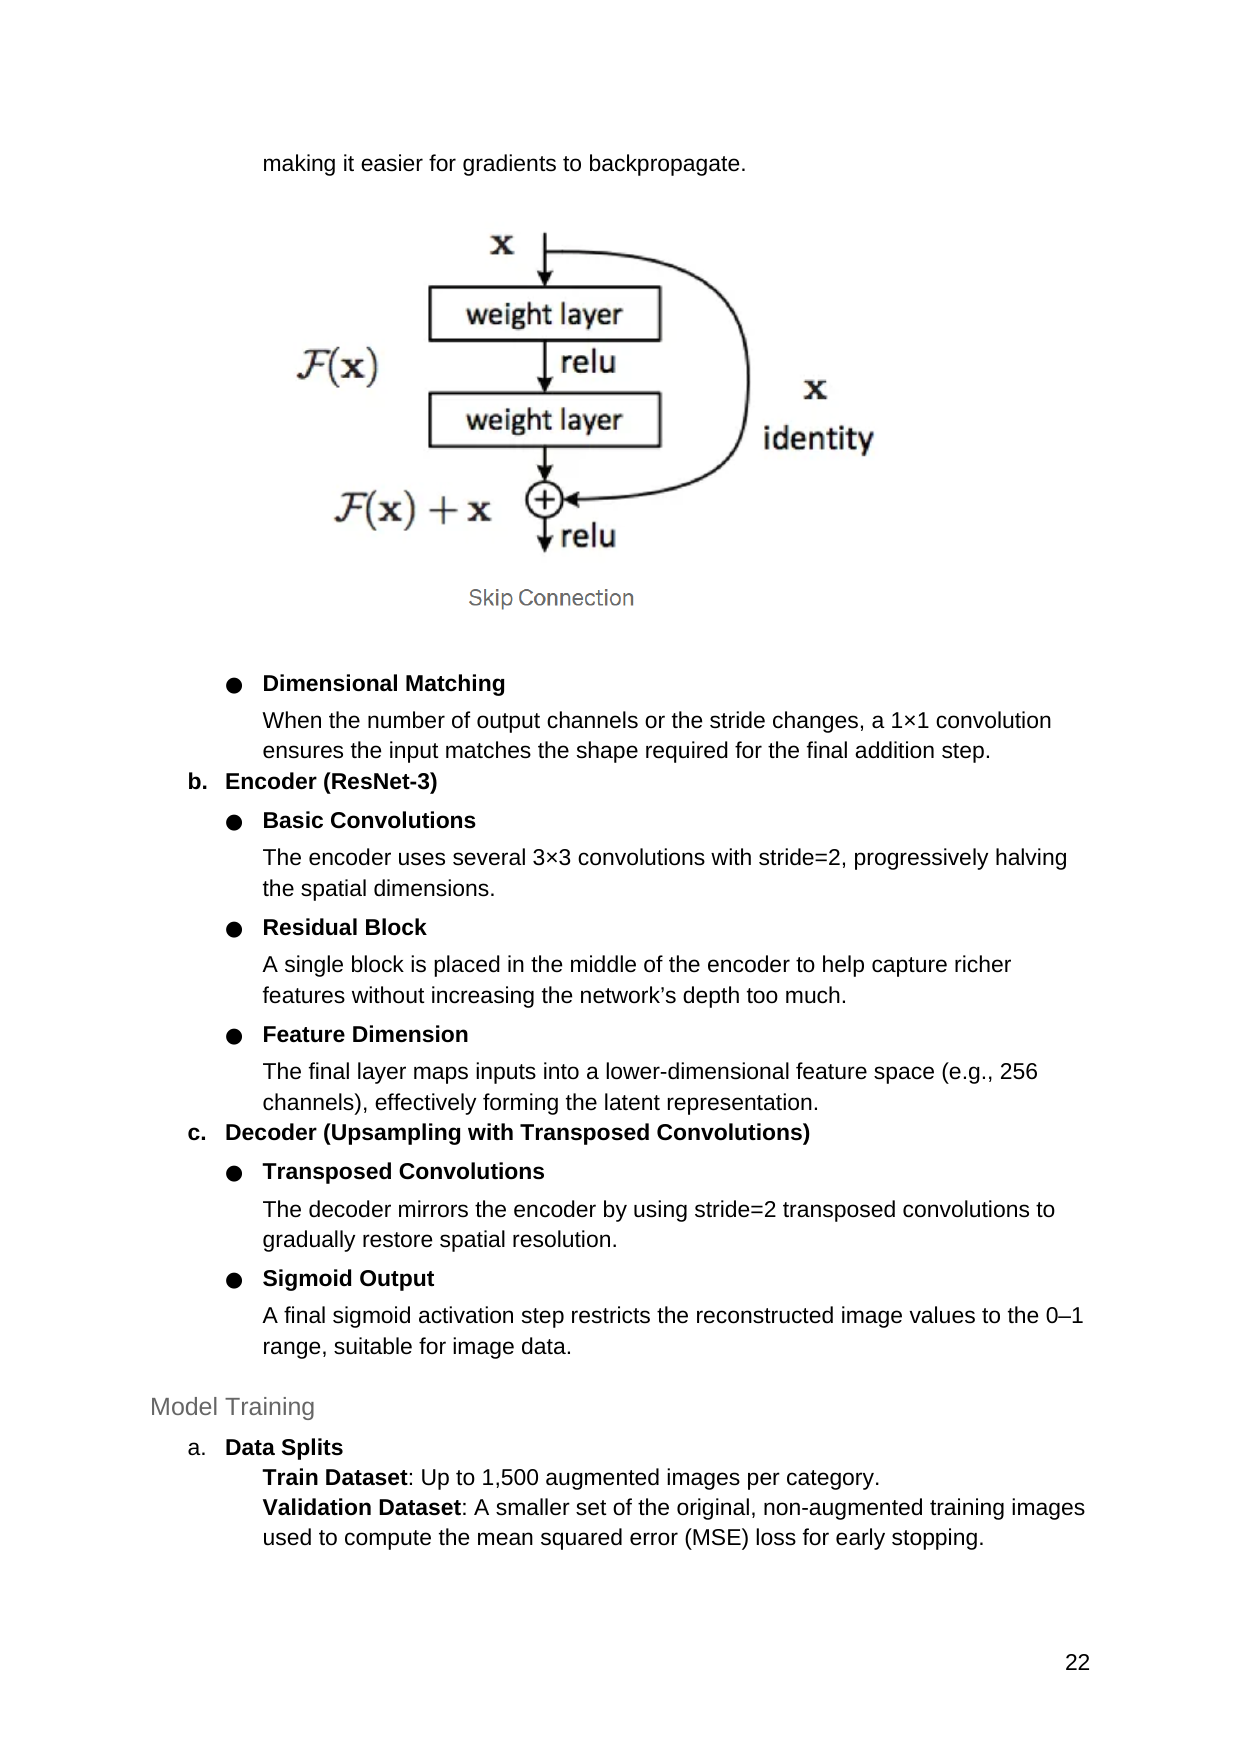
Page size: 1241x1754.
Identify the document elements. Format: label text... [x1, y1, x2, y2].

list Residual Block A single block is placed in the middle of the encoder to help capture richer features without increasing the network’s depth too much. [225, 905, 1090, 1008]
text Train Dataset: Up to 1,500 augmented images per category. [262, 1464, 1090, 1490]
subtitle Model Training [150, 1392, 1090, 1421]
list Encoder (ResNet-3) [187, 768, 1090, 794]
list Sigmoid Output A final sigmoid activation step restricts the reconstructed image values to the 0–1 range, suitable for image data. [225, 1256, 1090, 1359]
list Dimensional Matching When the number of output channels or the stride changes, a 1×1 convolution ensures the input matches the shape required for the final addition step. [225, 661, 1090, 764]
list Decoder (Upsampling with Transposed Convolutions) [187, 1119, 1090, 1145]
list Transposed Convolutions The decoder mirrors the encoder by using stride=2 transposed convolutions to gradually restore spatial resolution. [225, 1149, 1090, 1252]
list Feature Dimension The final layer maps inputs into a lower-dimensional feature space (e.g., 256 channels), effectively forming the latent representation. [225, 1012, 1090, 1115]
picture [262, 180, 896, 627]
text Validation Dataset: A smaller set of the original, non-augmented training images used to compute the mean squared error (MSE) loss for early stopping. [262, 1494, 1090, 1550]
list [225, 150, 1090, 627]
list Basic Convolutions The encoder uses several 3×3 convolutions with stride=2, progressively halving the spatial dimensions. [225, 798, 1090, 901]
list Data Splits [187, 1433, 1090, 1460]
